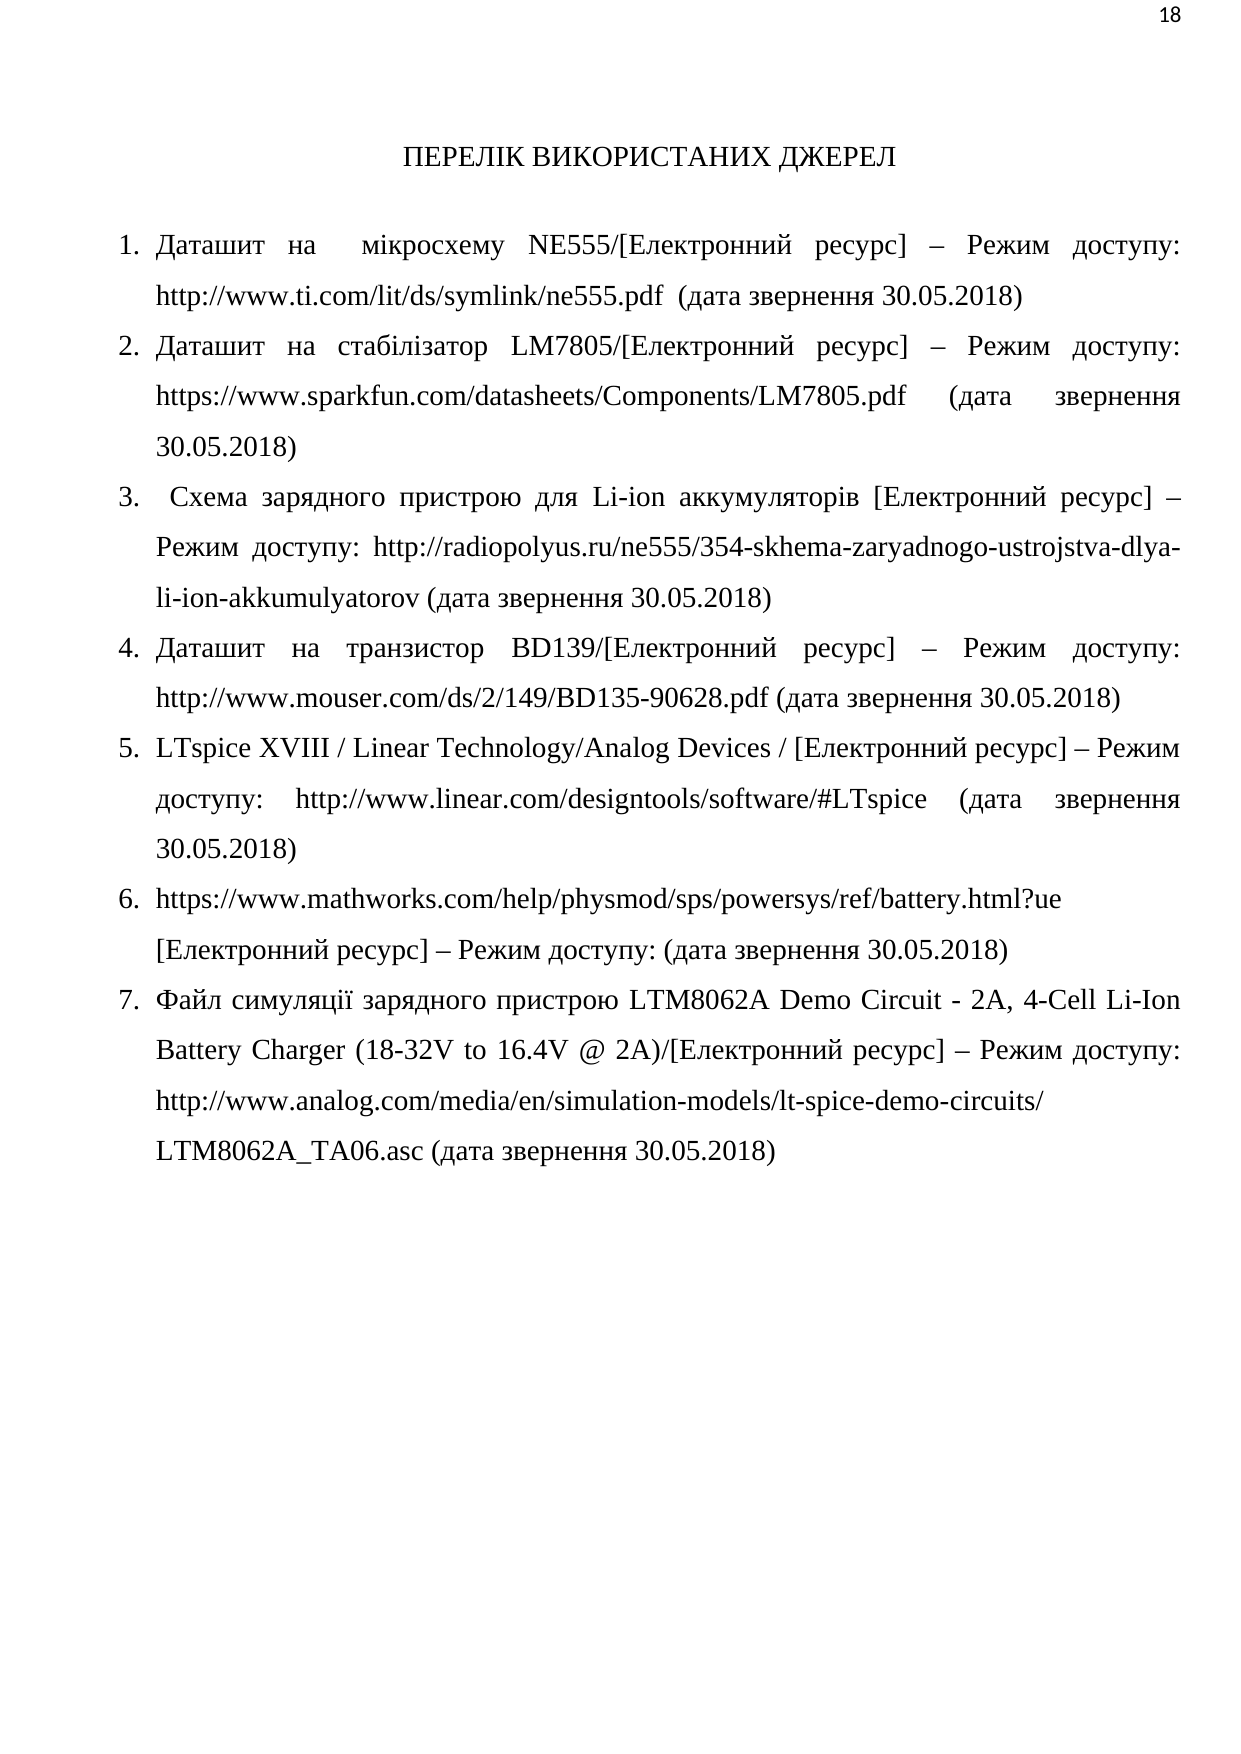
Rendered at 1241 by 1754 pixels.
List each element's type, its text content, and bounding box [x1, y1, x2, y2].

list Даташит на транзистор BD139/[Електронний ресурс] – Режим доступу: http://www.mouser.com/ds/2/149/BD135-90628.pdf (дата звернення 30.05.2018) [118, 630, 1181, 714]
list Даташит на стабілізатор LM7805/[Електронний ресурс] – Режим доступу: https://www.sparkfun.com/datasheets/Components/LM7805.pdf (дата звернення 30.05.2018) [118, 328, 1181, 462]
list https://www.mathworks.com/help/physmod/sps/powersys/ref/battery.html?ue [Електронний ресурс] – Режим доступу: (дата звернення 30.05.2018) [118, 882, 1181, 965]
subtitle ПЕРЕЛІК ВИКОРИСТАНИХ ДЖЕРЕЛ [118, 139, 1181, 172]
list Даташит на мікросхему NE555/[Електронний ресурс] – Режим доступу: http://www.ti.com/lit/ds/symlink/ne555.pdf (дата звернення 30.05.2018) [118, 227, 1181, 311]
list Схема зарядного пристрою для Li-ion аккумуляторів [Електронний ресурс] – Режим доступу: http://radiopolyus.ru/ne555/354-skhema-zaryadnogo-ustrojstva-dlya-li-ion-akkumulyatorov (дата звернення 30.05.2018) [118, 479, 1181, 613]
list LTspice XVIII / Linear Technology/Analog Devices / [Електронний ресурс] – Режим доступу: http://www.linear.com/designtools/software/#LTspice (дата звернення 30.05.2018) [118, 731, 1181, 865]
list Файл симуляції зарядного пристрою LTM8062A Demo Circuit - 2A, 4-Cell Li-Ion Battery Charger (18-32V to 16.4V @ 2A)/[Електронний ресурс] – Режим доступу: http://www.analog.com/media/en/simulation-models/lt-spice-demo-circuits/LTM8062A_TA06.asc (дата звернення 30.05.2018) [118, 982, 1181, 1167]
